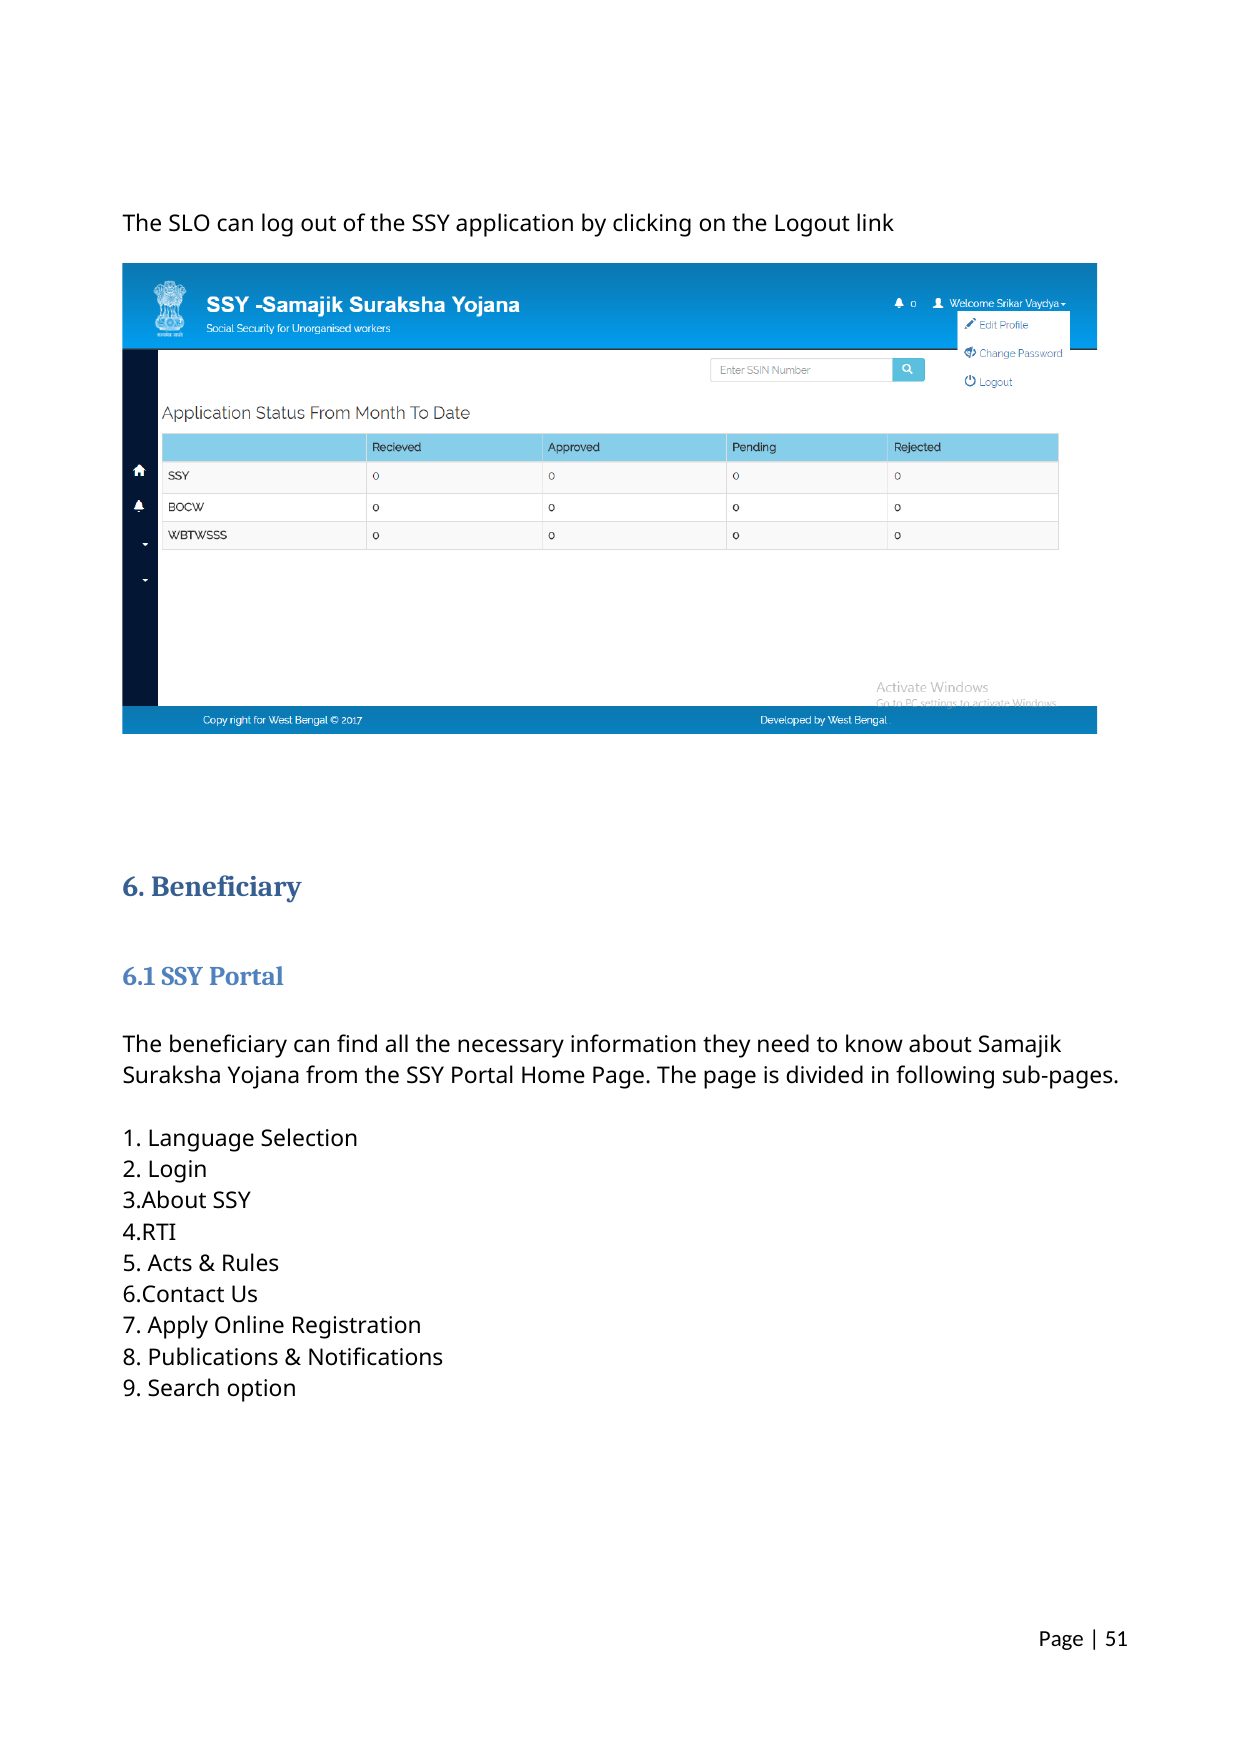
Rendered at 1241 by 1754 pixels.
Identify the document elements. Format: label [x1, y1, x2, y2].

table_cell [111, 150, 1139, 1434]
picture [936, 299, 941, 307]
picture [478, 302, 493, 316]
picture [498, 302, 518, 311]
picture [435, 302, 444, 311]
picture [223, 296, 234, 311]
picture [319, 302, 323, 316]
picture [896, 299, 902, 307]
picture [365, 302, 374, 311]
picture [333, 296, 342, 311]
picture [155, 281, 185, 330]
picture [410, 302, 419, 311]
picture [423, 296, 432, 311]
picture [386, 302, 395, 311]
picture [453, 296, 465, 311]
picture [278, 302, 287, 311]
picture [290, 302, 306, 311]
picture [351, 296, 362, 311]
picture [235, 296, 248, 311]
picture [309, 302, 317, 311]
picture [264, 296, 275, 311]
picture [398, 296, 407, 311]
picture [122, 312, 1098, 706]
picture [465, 302, 476, 311]
picture [208, 296, 219, 311]
